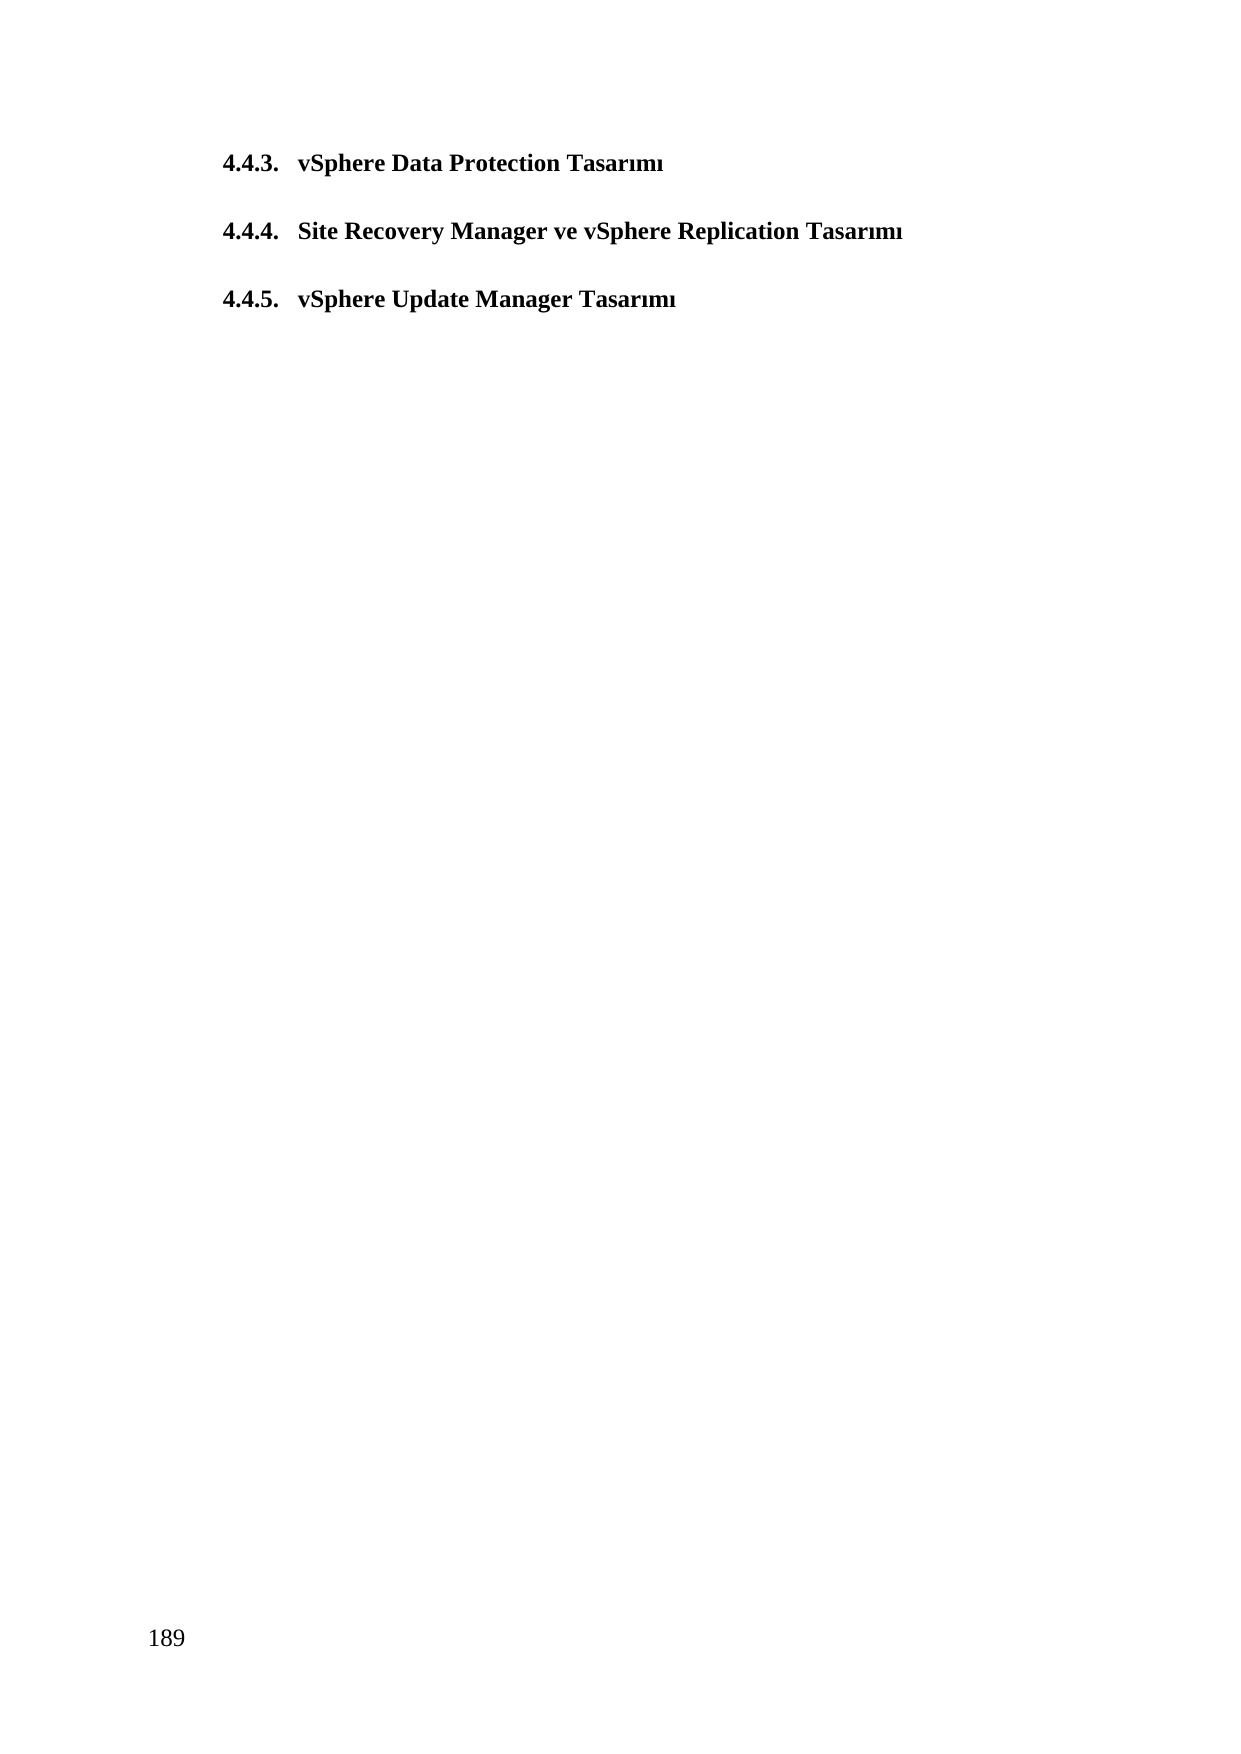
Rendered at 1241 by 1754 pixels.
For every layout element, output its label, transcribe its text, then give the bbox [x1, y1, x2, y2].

list vSphere Data Protection Tasarımı [223, 148, 1093, 176]
list vSphere Update Manager Tasarımı [223, 284, 1093, 313]
list Site Recovery Manager ve vSphere Replication Tasarımı [223, 216, 1093, 244]
